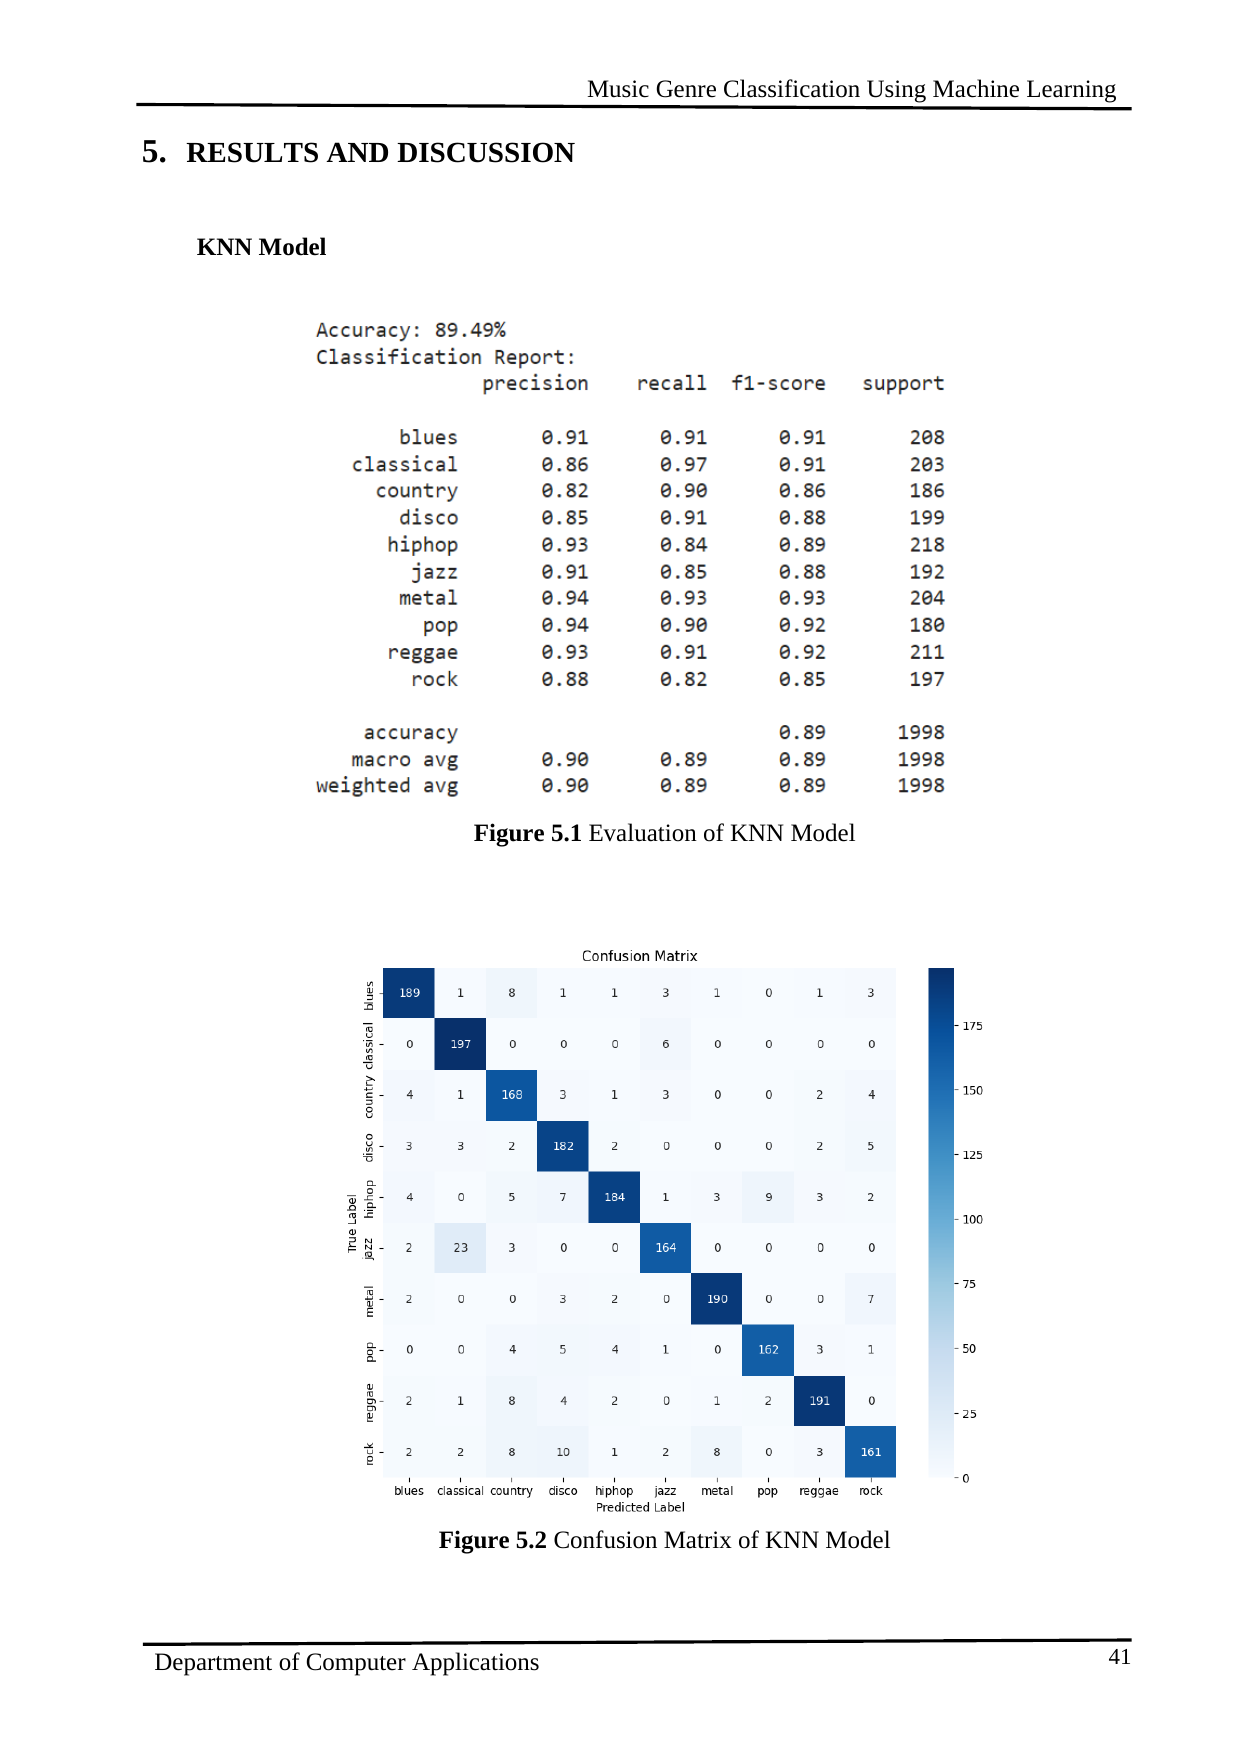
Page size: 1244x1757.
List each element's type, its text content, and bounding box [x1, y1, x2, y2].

subtitle KNN Model [186, 232, 1177, 261]
subtitle RESULTS AND DISCUSSION [142, 131, 1177, 169]
picture [305, 312, 1024, 814]
picture [339, 941, 991, 1521]
text Figure 5.1 Evaluation of KNN Model [142, 818, 1177, 846]
text Figure 5.2 Confusion Matrix of KNN Model [142, 1525, 1177, 1554]
